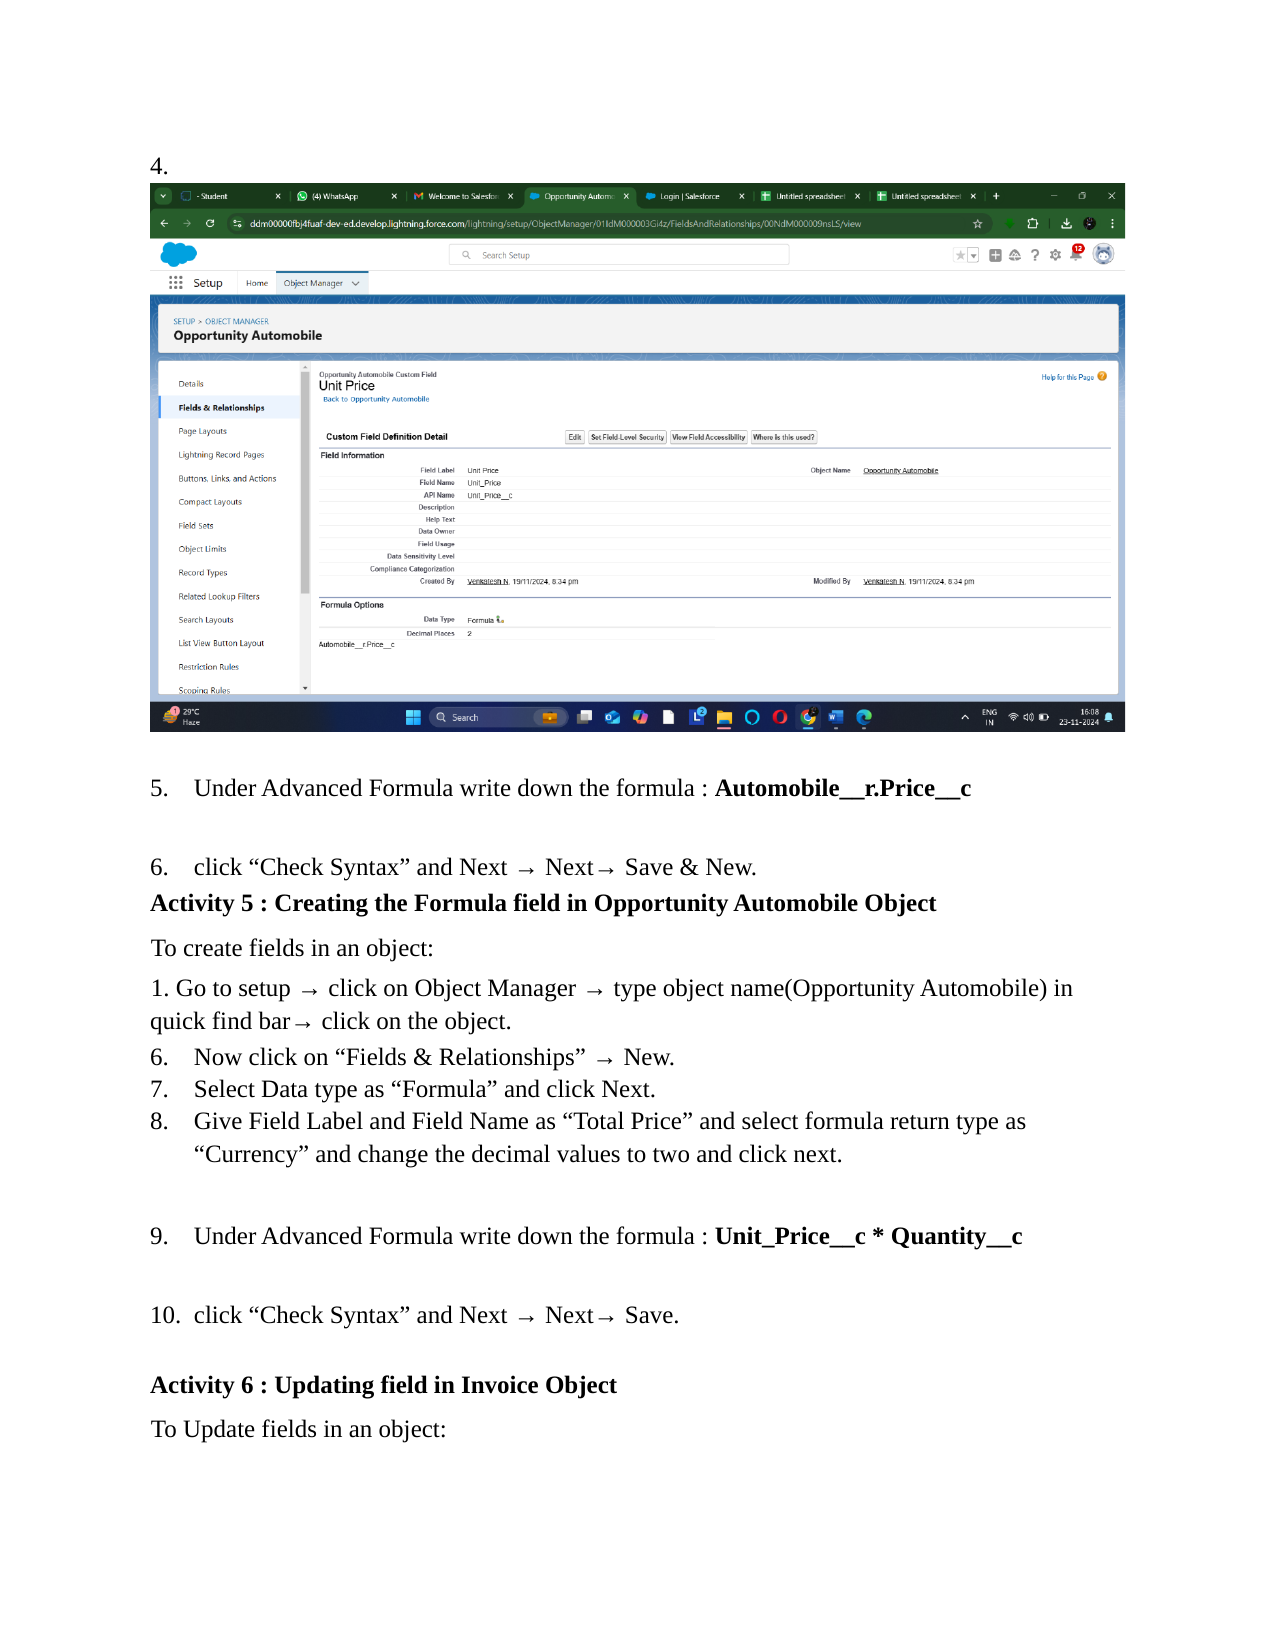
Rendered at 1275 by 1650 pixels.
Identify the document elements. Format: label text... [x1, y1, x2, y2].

list Now click on “Fields & Relationships” → New. [150, 1042, 1125, 1071]
list Give Field Label and Field Name as “Total Price” and select formula return type as “Currency” and change the decimal values to two and click next. [150, 1106, 1125, 1167]
picture [150, 183, 1125, 732]
text Activity 6 : Updating field in Invoice Object [150, 1370, 1125, 1399]
list Under Advanced Formula write down the formula : Unit_Price__c * Quantity__c [150, 1221, 1125, 1250]
list click “Check Syntax” and Next → Next→ Save & New. [150, 852, 1125, 881]
text Activity 5 : Creating the Formula field in Opportunity Automobile Object [150, 888, 1125, 917]
text To Update fields in an object: [150, 1414, 1125, 1443]
list Select Data type as “Formula” and click Next. [150, 1074, 1125, 1103]
list Under Advanced Formula write down the formula : Automobile__r.Price__c [150, 773, 1125, 802]
text 1. Go to setup → click on Object Manager → type object name(Opportunity Automobile) in quick find bar→ click on the object. [150, 973, 1125, 1034]
text To create fields in an object: [150, 933, 1125, 962]
list click “Check Syntax” and Next → Next→ Save. [150, 1300, 1125, 1329]
